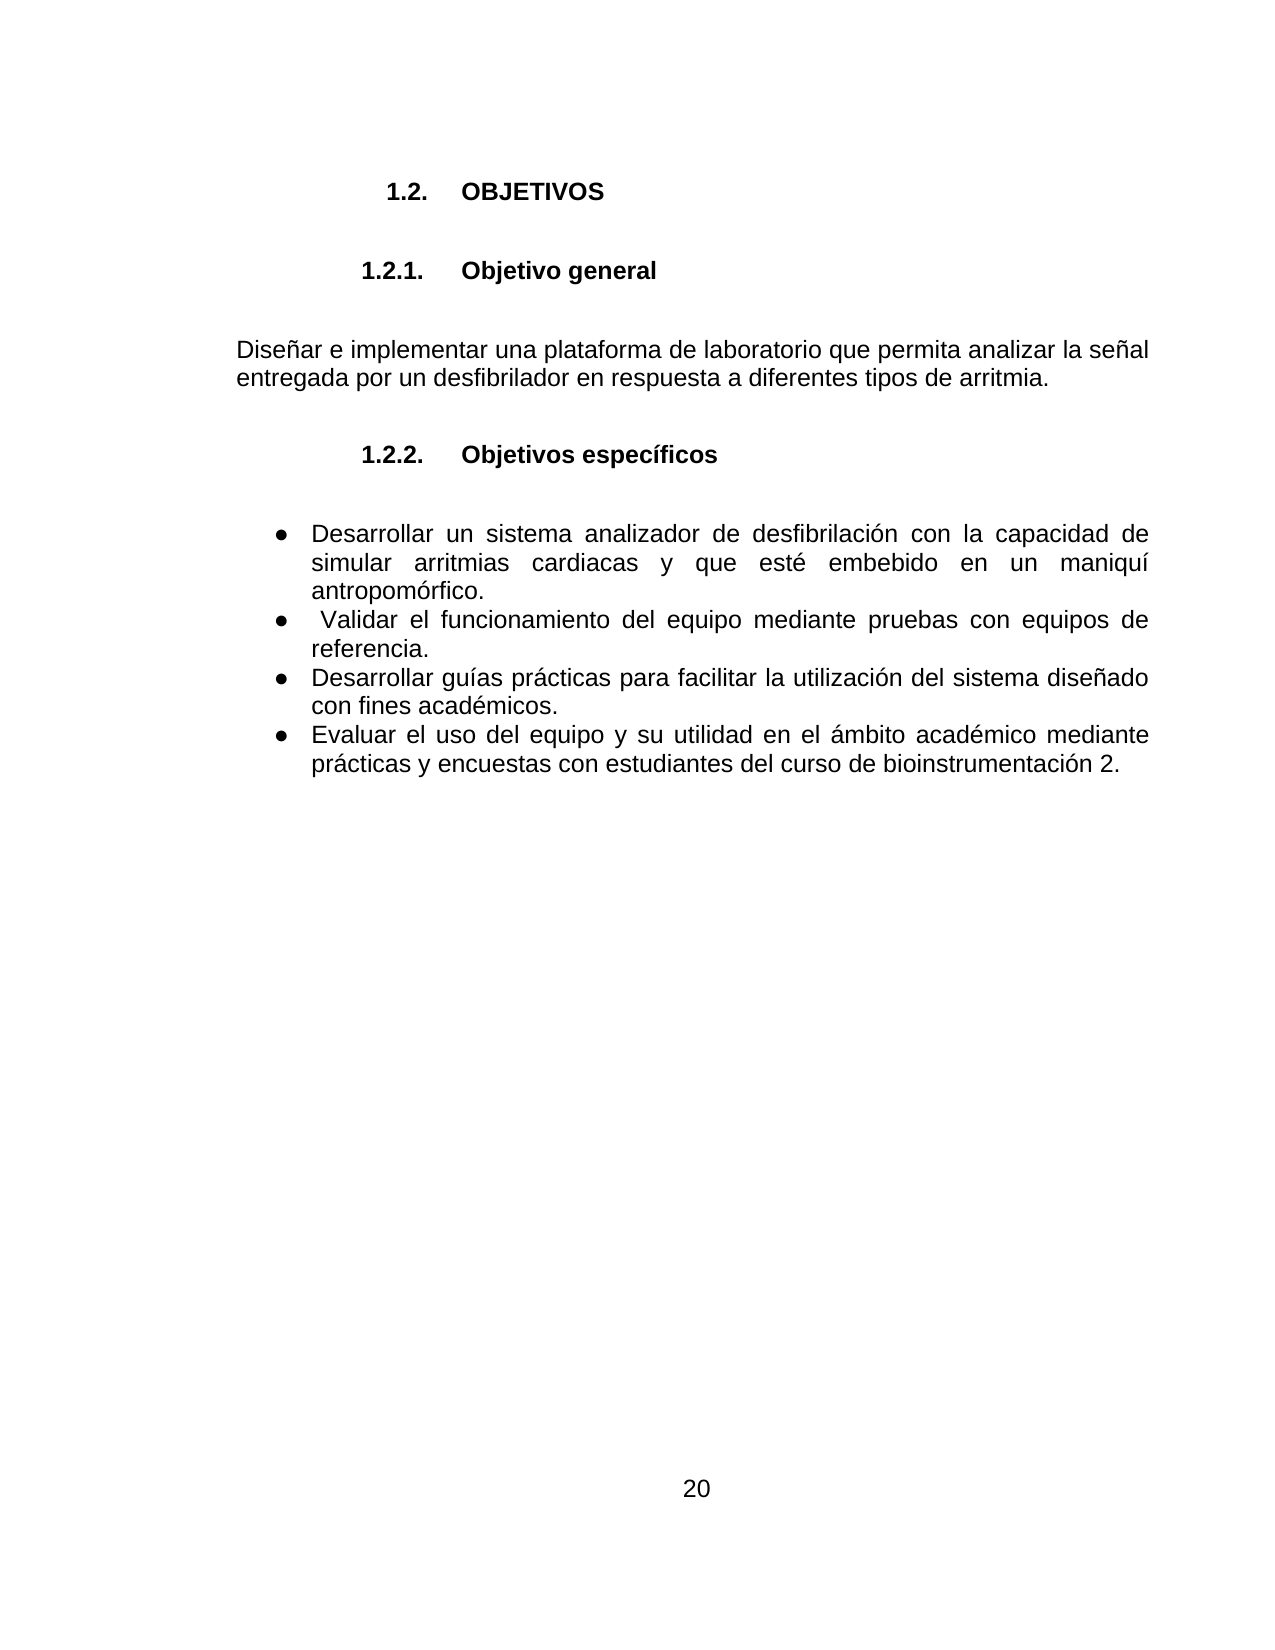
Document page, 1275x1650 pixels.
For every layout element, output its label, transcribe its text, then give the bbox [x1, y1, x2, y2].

list Validar el funcionamiento del equipo mediante pruebas con equipos de referencia. [274, 605, 1151, 663]
subtitle OBJETIVOS [386, 177, 1157, 206]
list Evaluar el uso del equipo y su utilidad en el ámbito académico mediante prácticas y encuestas con estudiantes del curso de bioinstrumentación 2. [274, 720, 1151, 778]
text Diseñar e implementar una plataforma de laboratorio que permita analizar la señal entregada por un desfibrilador en respuesta a diferentes tipos de arritmia. [236, 335, 1151, 392]
subtitle Objetivo general [424, 256, 1157, 285]
list Desarrollar guías prácticas para facilitar la utilización del sistema diseñado con fines académicos. [274, 663, 1151, 720]
list Desarrollar un sistema analizador de desfibrilación con la capacidad de simular arritmias cardiacas y que esté embebido en un maniquí antropomórfico. [274, 519, 1151, 605]
subtitle Objetivos específicos [424, 440, 1157, 469]
